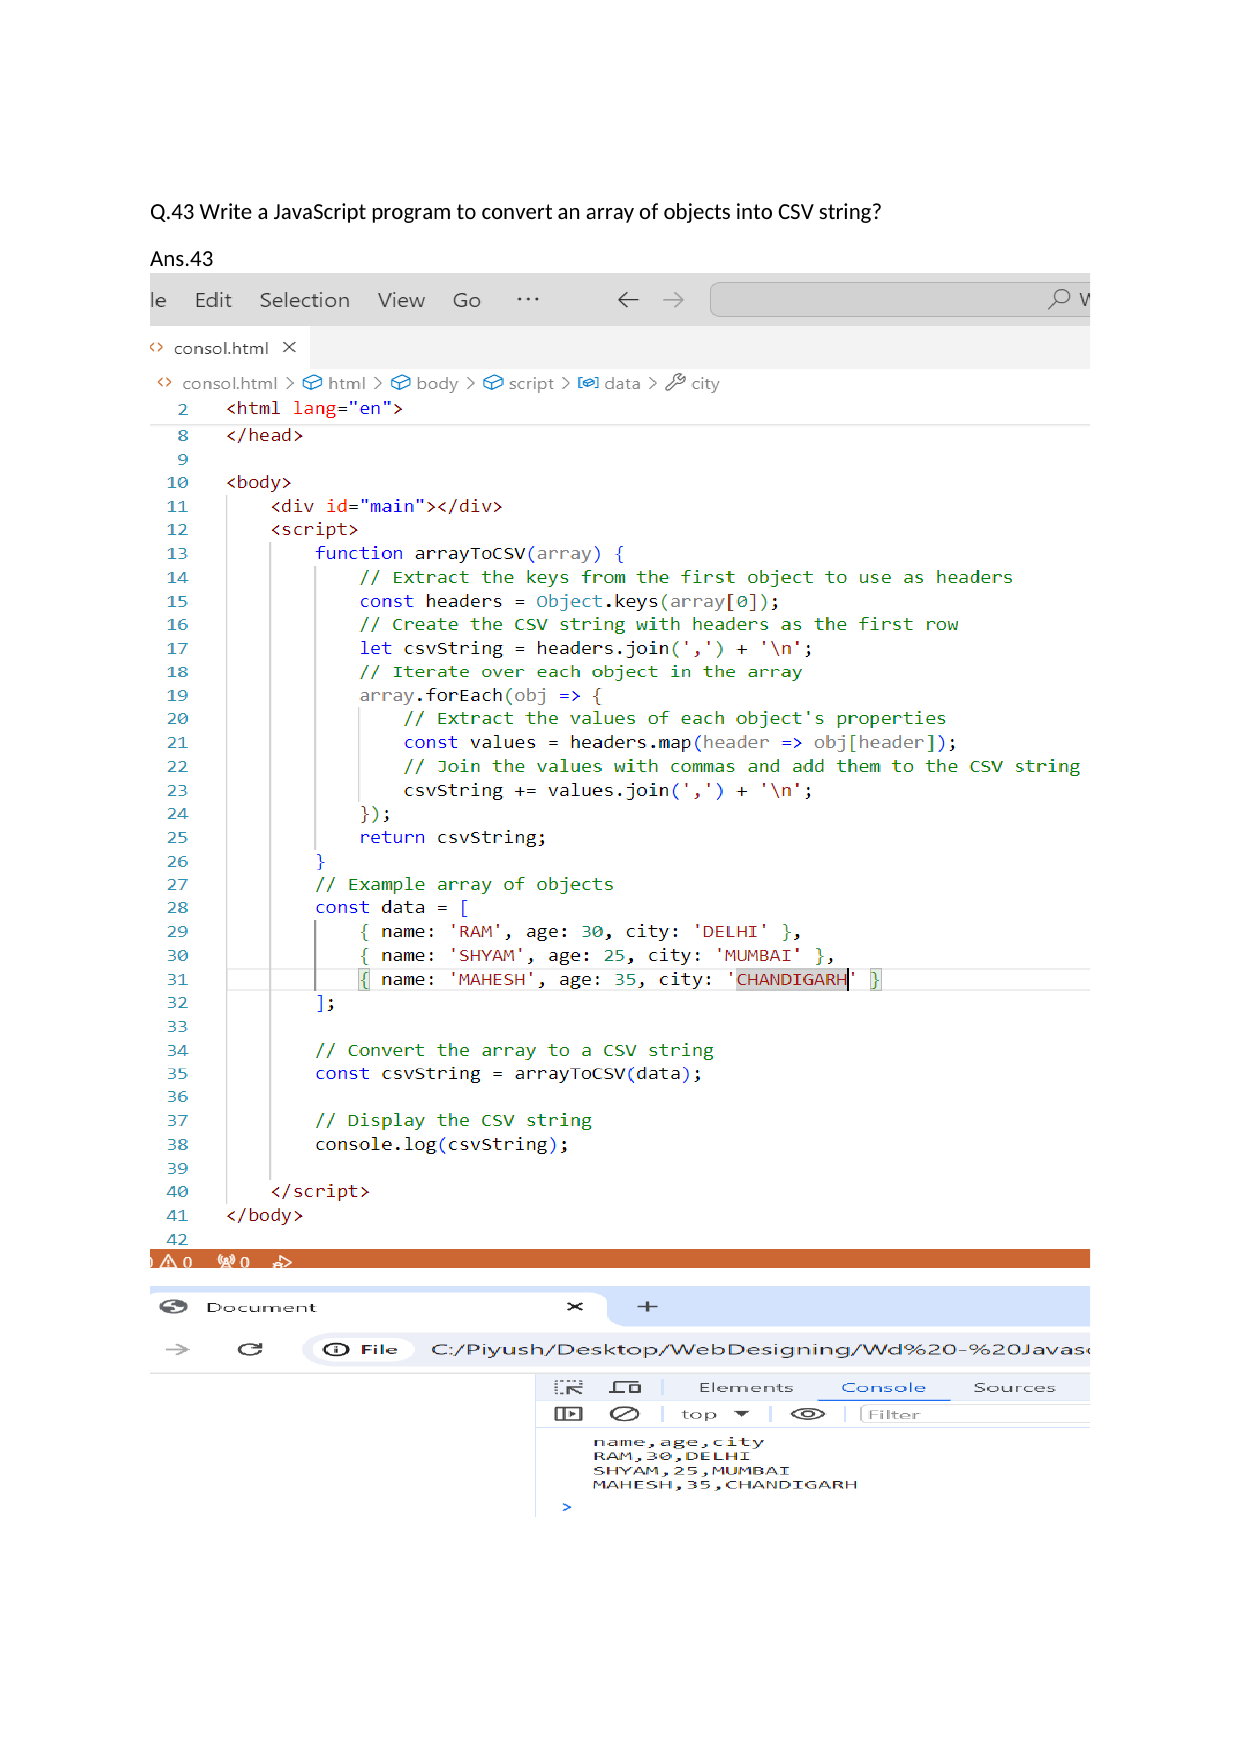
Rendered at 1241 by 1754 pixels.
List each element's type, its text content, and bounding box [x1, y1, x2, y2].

text Ans.43 [150, 244, 1090, 273]
picture [150, 273, 1091, 1268]
text Q.43 Write a JavaScript program to convert an array of objects into CSV string? [150, 197, 1090, 225]
picture [150, 1286, 1091, 1517]
